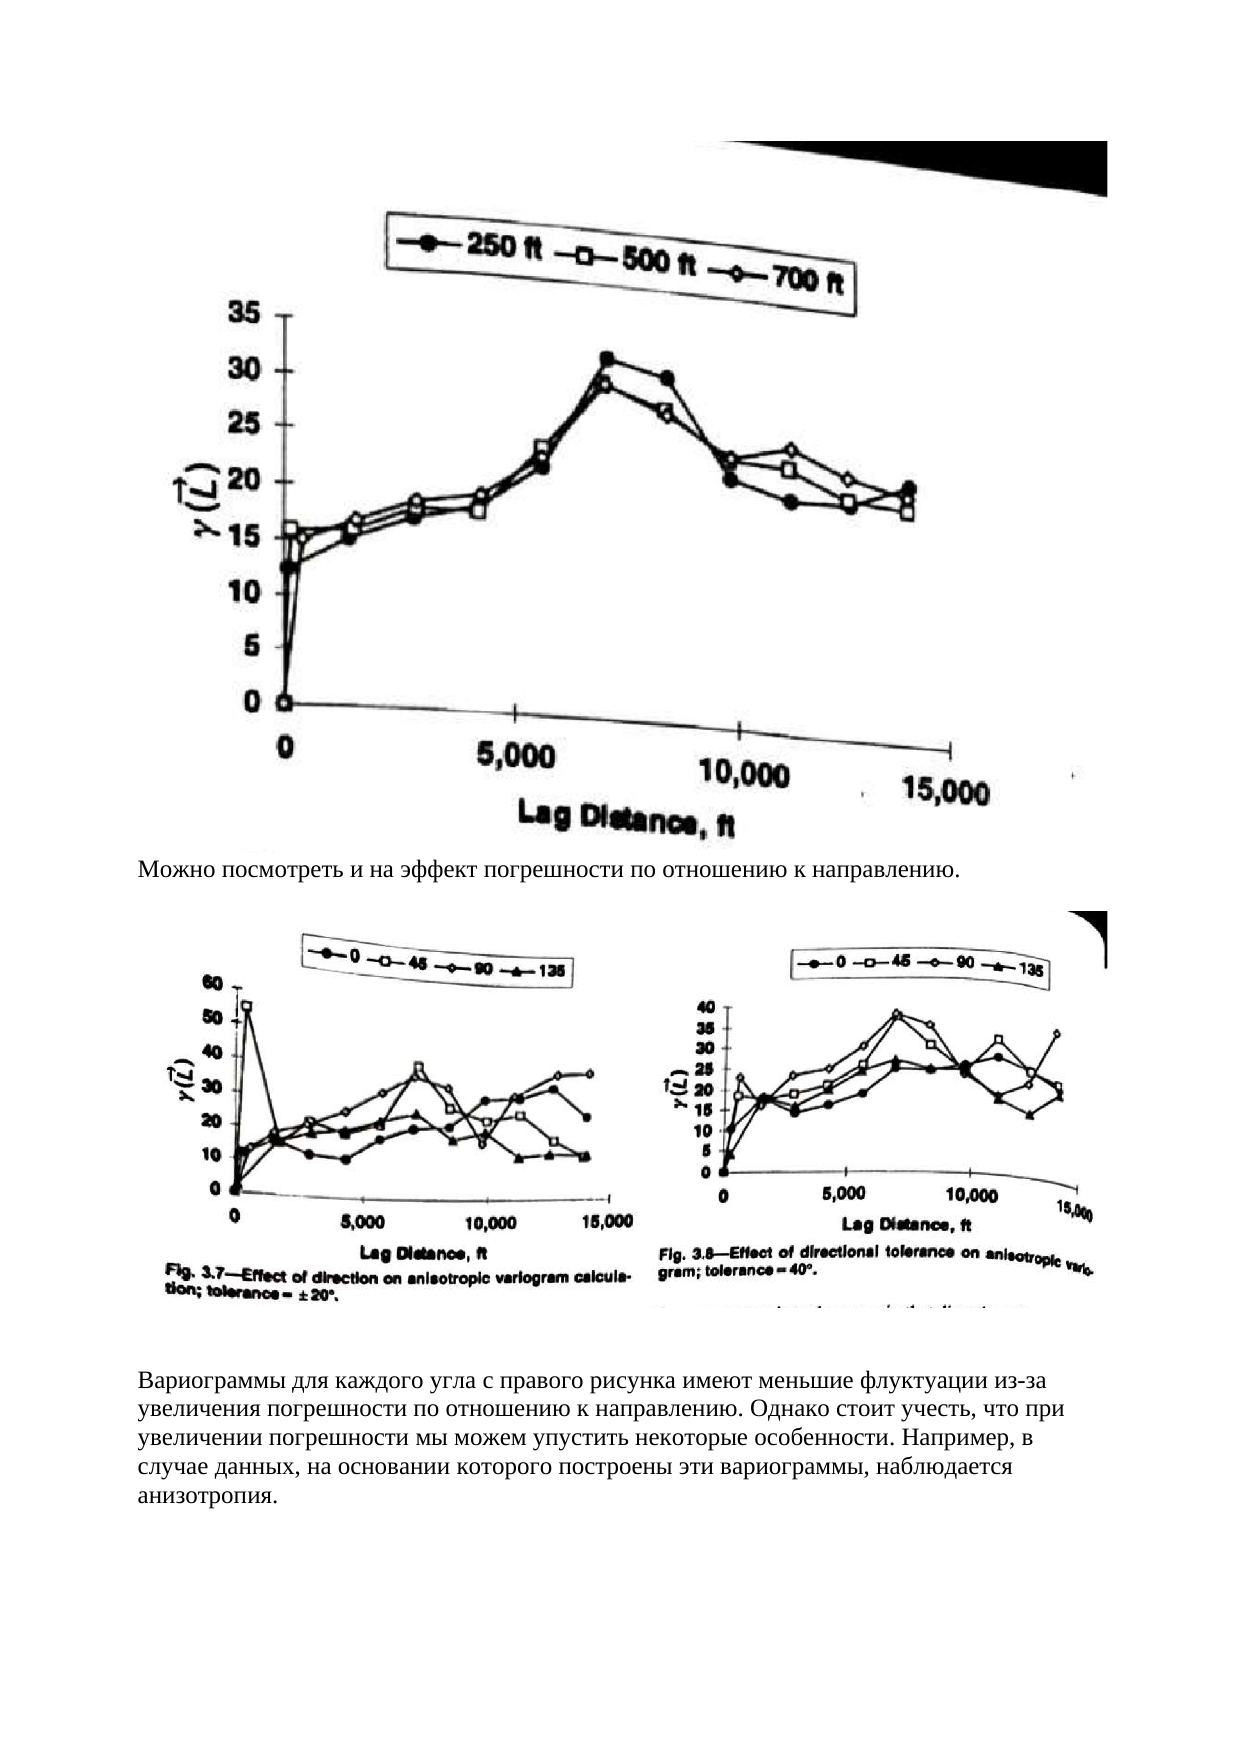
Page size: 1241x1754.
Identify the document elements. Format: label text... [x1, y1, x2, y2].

text Вариограммы для каждого угла с правого рисунка имеют меньшие флуктуации из-за увеличения погрешности по отношению к направлению. Однако стоит учесть, что при увеличении погрешности мы можем упустить некоторые особенности. Например, в случае данных, на основании которого построены эти вариограммы, наблюдается анизотропия. [137, 1365, 1107, 1508]
picture [137, 911, 1108, 1308]
picture [137, 141, 1108, 854]
text Можно посмотреть и на эффект погрешности по отношению к направлению. [137, 854, 1107, 883]
